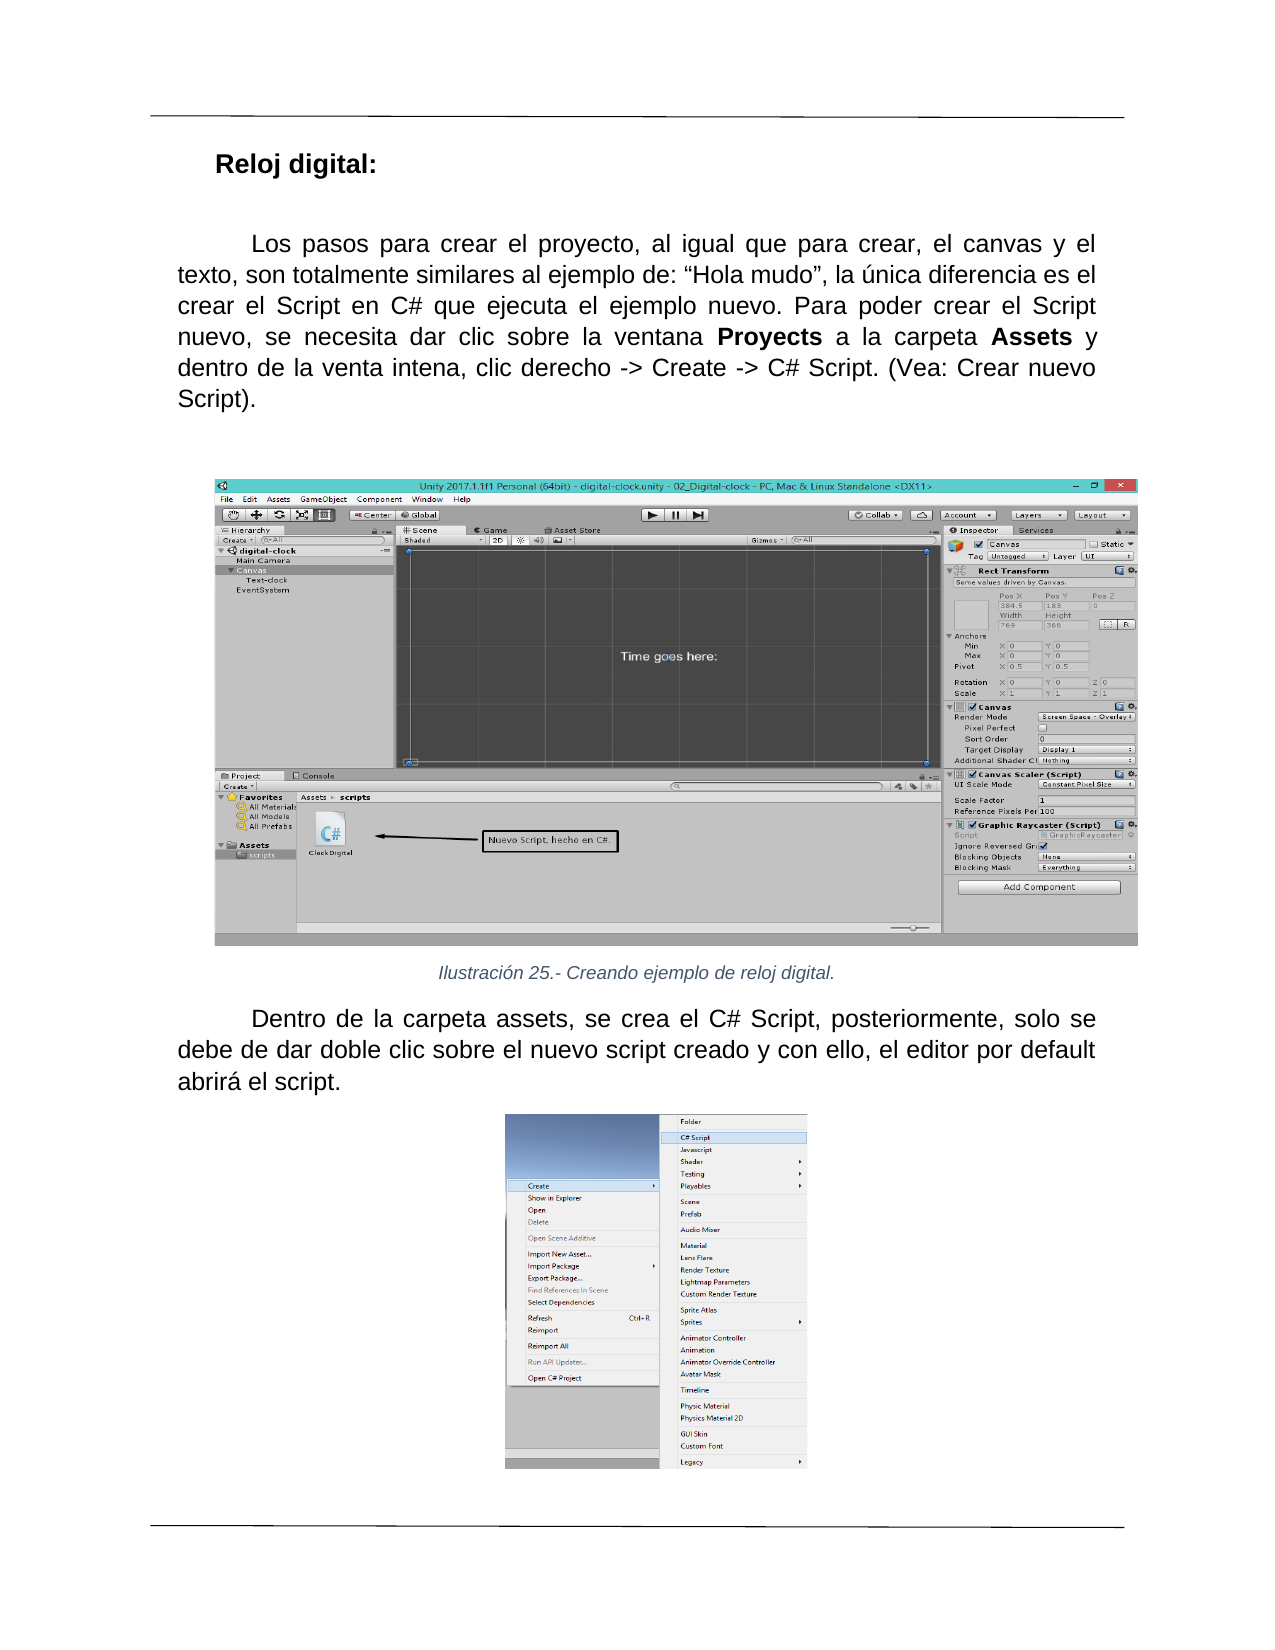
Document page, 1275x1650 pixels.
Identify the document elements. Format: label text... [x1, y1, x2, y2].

text Ilustración 25.- Creando ejemplo de reloj digital. [177, 962, 1098, 983]
picture [214, 479, 1138, 946]
text Dentro de la carpeta assets, se crea el C# Script, posteriormente, solo se debe de dar doble clic sobre el nuevo script creado y con ello, el editor por default abrirá el script. [177, 1004, 1098, 1095]
text Los pasos para crear el proyecto, al igual que para crear, el canvas y el texto, son totalmente similares al ejemplo de: “Hola mudo”, la única diferencia es el crear el Script en C# que ejecuta el ejemplo nuevo. Para poder crear el Script nuevo, se necesita dar clic sobre la ventana Proyects a la carpeta Assets y dentro de la venta intena, clic derecho -> Create -> C# Script. (Vea: Crear nuevo Script). [177, 229, 1098, 413]
subtitle Reloj digital: [177, 148, 1098, 179]
picture [505, 1114, 808, 1469]
